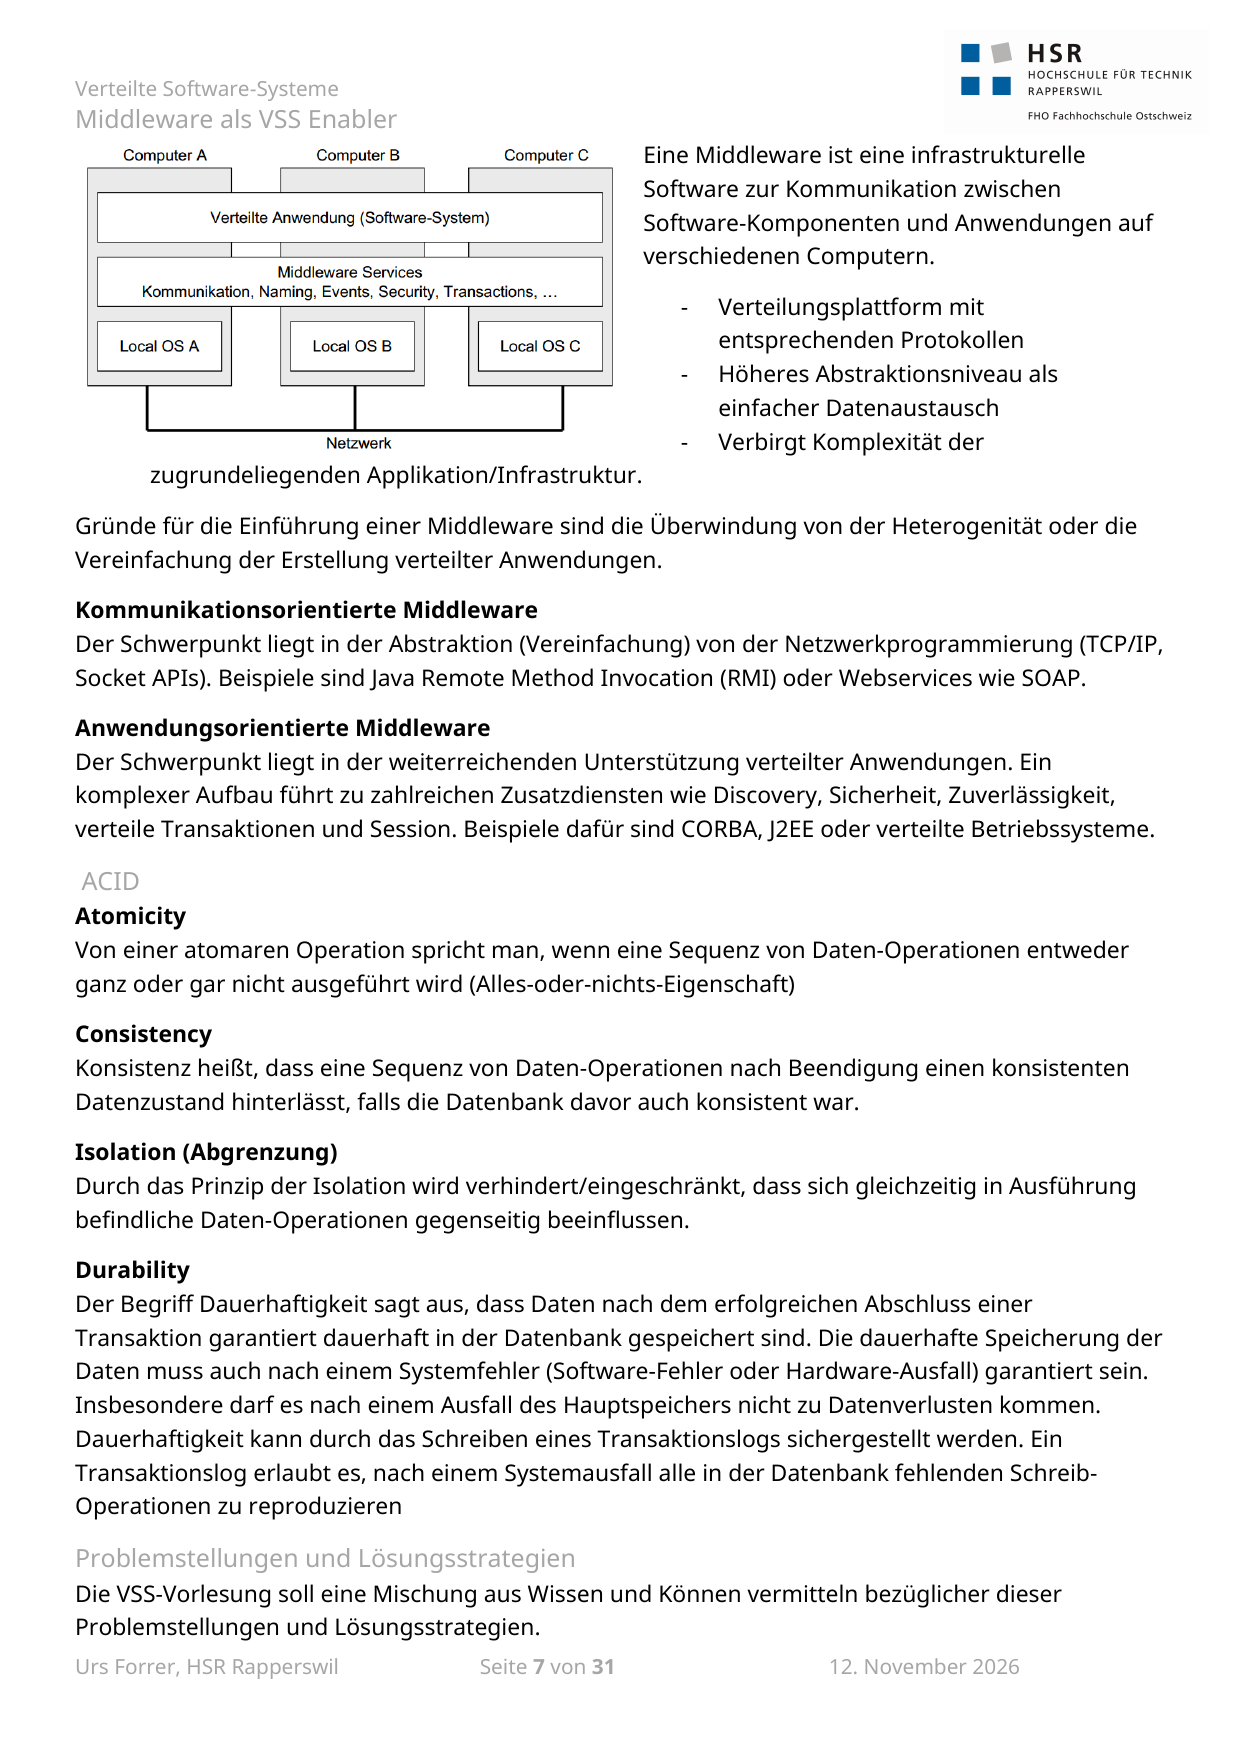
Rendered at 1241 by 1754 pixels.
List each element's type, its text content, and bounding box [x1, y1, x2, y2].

picture [75, 138, 625, 451]
text Atomicity Von einer atomaren Operation spricht man, wenn eine Sequenz von Daten-Operationen entweder ganz oder gar nicht ausgeführt wird (Alles-oder-nichts-Eigenschaft) [75, 900, 1165, 999]
subtitle Problemstellungen und Lösungsstrategien [75, 1541, 1165, 1575]
picture [943, 29, 1210, 134]
text Anwendungsorientierte Middleware Der Schwerpunkt liegt in der weiterreichenden Unterstützung verteilter Anwendungen. Ein komplexer Aufbau führt zu zahlreichen Zusatzdiensten wie Discovery, Sicherheit, Zuverlässigkeit, verteile Transaktionen und Session. Beispiele dafür sind CORBA, J2EE oder verteilte Betriebssysteme. [75, 712, 1165, 844]
text Eine Middleware ist eine infrastrukturelle Software zur Kommunikation zwischen Software-Komponenten und Anwendungen auf verschiedenen Computern. [625, 139, 1165, 271]
text Gründe für die Einführung einer Middleware sind die Überwindung von der Heterogenität oder die Vereinfachung der Erstellung verteilter Anwendungen. [75, 510, 1165, 575]
text Die VSS-Vorlesung soll eine Mischung aus Wissen und Können vermitteln bezüglicher dieser Problemstellungen und Lösungsstrategien. [75, 1577, 1165, 1642]
list Verbirgt Komplexität der zugrundeliegenden Applikation/Infrastruktur. [112, 426, 1165, 491]
subtitle ACID [75, 863, 1165, 898]
text Isolation (Abgrenzung) Durch das Prinzip der Isolation wird verhindert/eingeschränkt, dass sich gleichzeitig in Ausführung befindliche Daten-Operationen gegenseitig beeinflussen. [75, 1136, 1165, 1235]
list Höheres Abstraktionsniveau als einfacher Datenaustausch [625, 358, 1165, 423]
text Durability Der Begriff Dauerhaftigkeit sagt aus, dass Daten nach dem erfolgreichen Abschluss einer Transaktion garantiert dauerhaft in der Datenbank gespeichert sind. Die dauerhafte Speicherung der Daten muss auch nach einem Systemfehler (Software-Fehler oder Hardware-Ausfall) garantiert sein. Insbesondere darf es nach einem Ausfall des Hauptspeichers nicht zu Datenverlusten kommen. Dauerhaftigkeit kann durch das Schreiben eines Transaktionslogs sichergestellt werden. Ein Transaktionslog erlaubt es, nach einem Systemausfall alle in der Datenbank fehlenden Schreib-Operationen zu reproduzieren [75, 1254, 1165, 1522]
text Kommunikationsorientierte Middleware Der Schwerpunkt liegt in der Abstraktion (Vereinfachung) von der Netzwerkprogrammierung (TCP/IP, Socket APIs). Beispiele sind Java Remote Method Invocation (RMI) oder Webservices wie SOAP. [75, 594, 1165, 693]
subtitle Middleware als VSS Enabler [75, 102, 1165, 136]
list Verteilungsplattform mit entsprechenden Protokollen [625, 291, 1165, 356]
text Consistency Konsistenz heißt, dass eine Sequenz von Daten-Operationen nach Beendigung einen konsistenten Datenzustand hinterlässt, falls die Datenbank davor auch konsistent war. [75, 1018, 1165, 1117]
